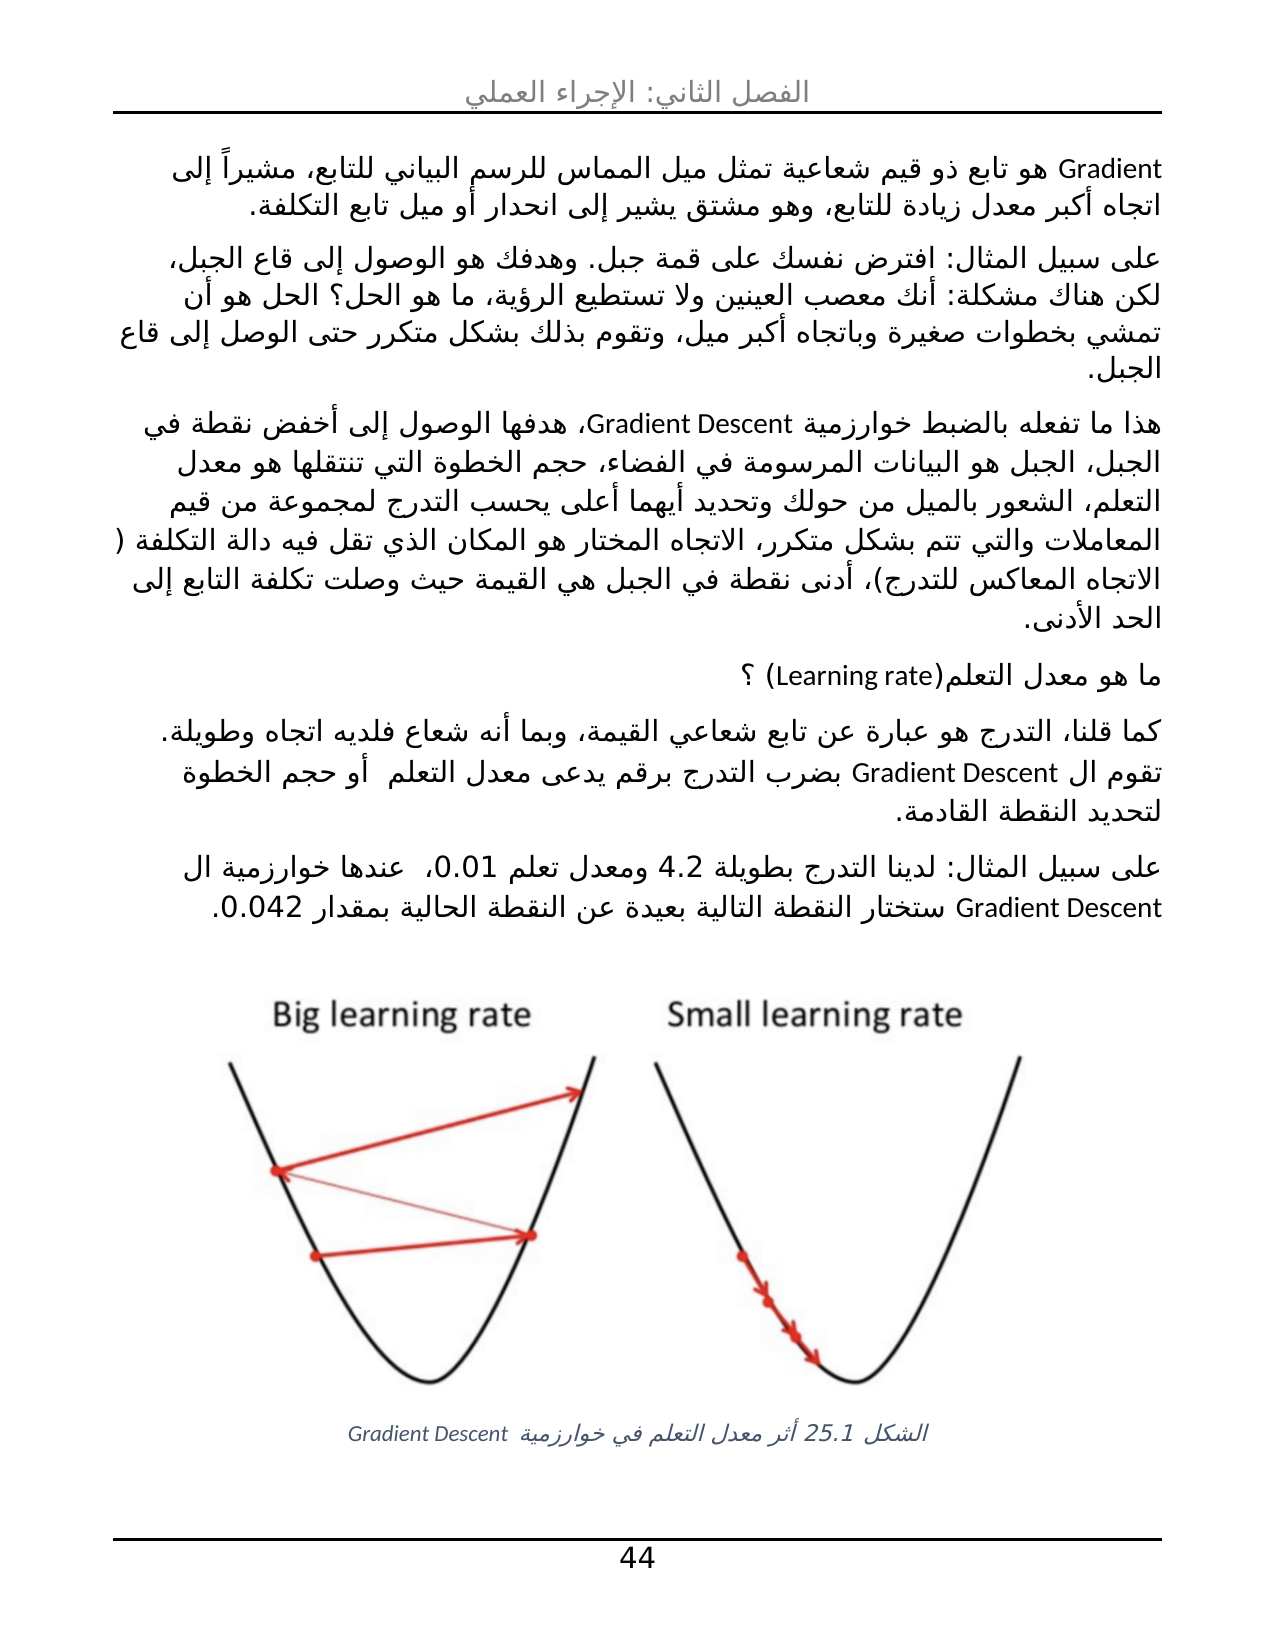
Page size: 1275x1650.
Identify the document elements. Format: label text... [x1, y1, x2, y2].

text Gradient هو تابع ذو قيم شعاعية تمثل ميل المماس للرسم البياني للتابع، مشيراً إلى اتجاه أكبر معدل زيادة للتابع، وهو مشتق يشير إلى انحدار أو ميل تابع التكلفة. [112, 150, 1162, 222]
text هذا ما تفعله بالضبط خوارزمية Gradient Descent، هدفها الوصول إلى أخفض نقطة في الجبل، الجبل هو البيانات المرسومة في الفضاء، حجم الخطوة التي تنتقلها هو معدل التعلم، الشعور بالميل من حولك وتحديد أيهما أعلى يحسب التدرج لمجموعة من قيم المعاملات والتي تتم بشكل متكرر، الاتجاه المختار هو المكان الذي تقل فيه دالة التكلفة ( الاتجاه المعاكس للتدرج)، أدنى نقطة في الجبل هي القيمة حيث وصلت تكلفة التابع إلى الحد الأدنى. [112, 405, 1162, 635]
picture [172, 974, 1103, 1410]
text على سبيل المثال: افترض نفسك على قمة جبل. وهدفك هو الوصول إلى قاع الجبل، لكن هناك مشكلة: أنك معصب العينين ولا تستطيع الرؤية، ما هو الحل؟ الحل هو أن تمشي بخطوات صغيرة وباتجاه أكبر ميل، وتقوم بذلك بشكل متكرر حتى الوصل إلى قاع الجبل. [112, 242, 1162, 386]
text ما هو معدل التعلم(Learning rate) ؟ [112, 657, 1162, 693]
text كما قلنا، التدرج هو عبارة عن تابع شعاعي القيمة، وبما أنه شعاع فلديه اتجاه وطويلة. تقوم ال Gradient Descent بضرب التدرج برقم يدعى معدل التعلم أو حجم الخطوة لتحديد النقطة القادمة. [112, 715, 1162, 828]
text على سبيل المثال: لدينا التدرج بطويلة 4.2 ومعدل تعلم 0.01، عندها خوارزمية ال Gradient Descent ستختار النقطة التالية بعيدة عن النقطة الحالية بمقدار 0.042. [112, 850, 1162, 925]
